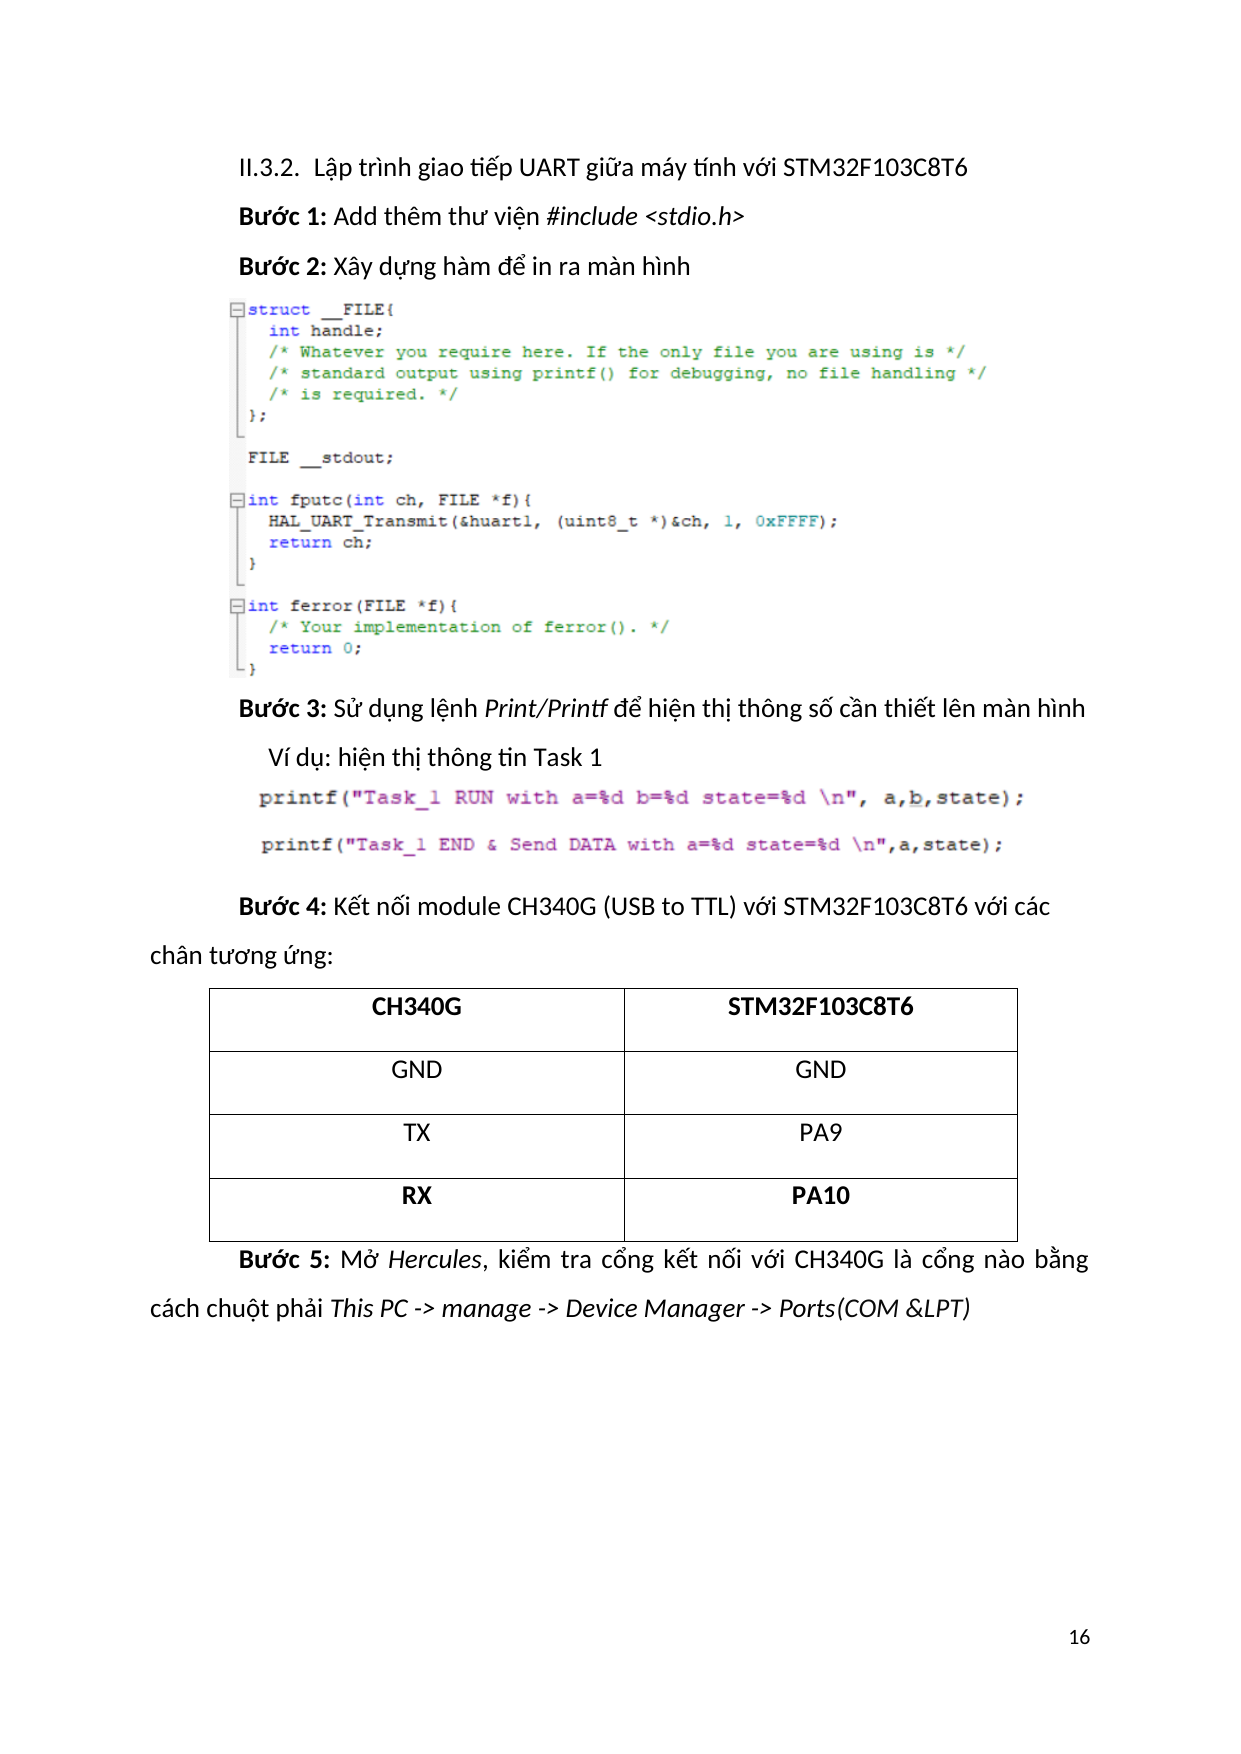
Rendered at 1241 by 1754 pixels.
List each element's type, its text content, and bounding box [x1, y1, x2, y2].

table_header STM32F103C8T6 [625, 989, 1017, 1051]
text Bước 4: Kết nối module CH340G (USB to TTL) với STM32F103C8T6 với các chân tương ứng: [150, 889, 1090, 971]
text Bước 1: Add thêm thư viện #include <stdio.h> [239, 199, 1090, 232]
list Lập trình giao tiếp UART giữa máy tính với STM32F103C8T6 [239, 150, 1090, 183]
table_cell TX [210, 1115, 624, 1177]
table_cell RX [210, 1179, 624, 1241]
picture [229, 298, 1012, 678]
table_header CH340G [210, 989, 624, 1051]
table_cell GND [210, 1052, 624, 1114]
table_cell PA9 [625, 1115, 1017, 1177]
table_cell GND [625, 1052, 1017, 1114]
text Bước 2: Xây dựng hàm để in ra màn hình [239, 249, 1090, 282]
table_cell PA10 [625, 1179, 1017, 1241]
text Bước 3: Sử dụng lệnh Print/Printf để hiện thị thông số cần thiết lên màn hình [165, 691, 1090, 724]
text Ví dụ: hiện thị thông tin Task 1 [225, 740, 1090, 773]
picture [232, 829, 1041, 867]
picture [255, 774, 1035, 819]
text Bước 5: Mở Hercules, kiểm tra cổng kết nối với CH340G là cổng nào bằng cách chuột phải This PC -> manage -> Device Manager -> Ports(COM &LPT) [150, 1242, 1090, 1324]
